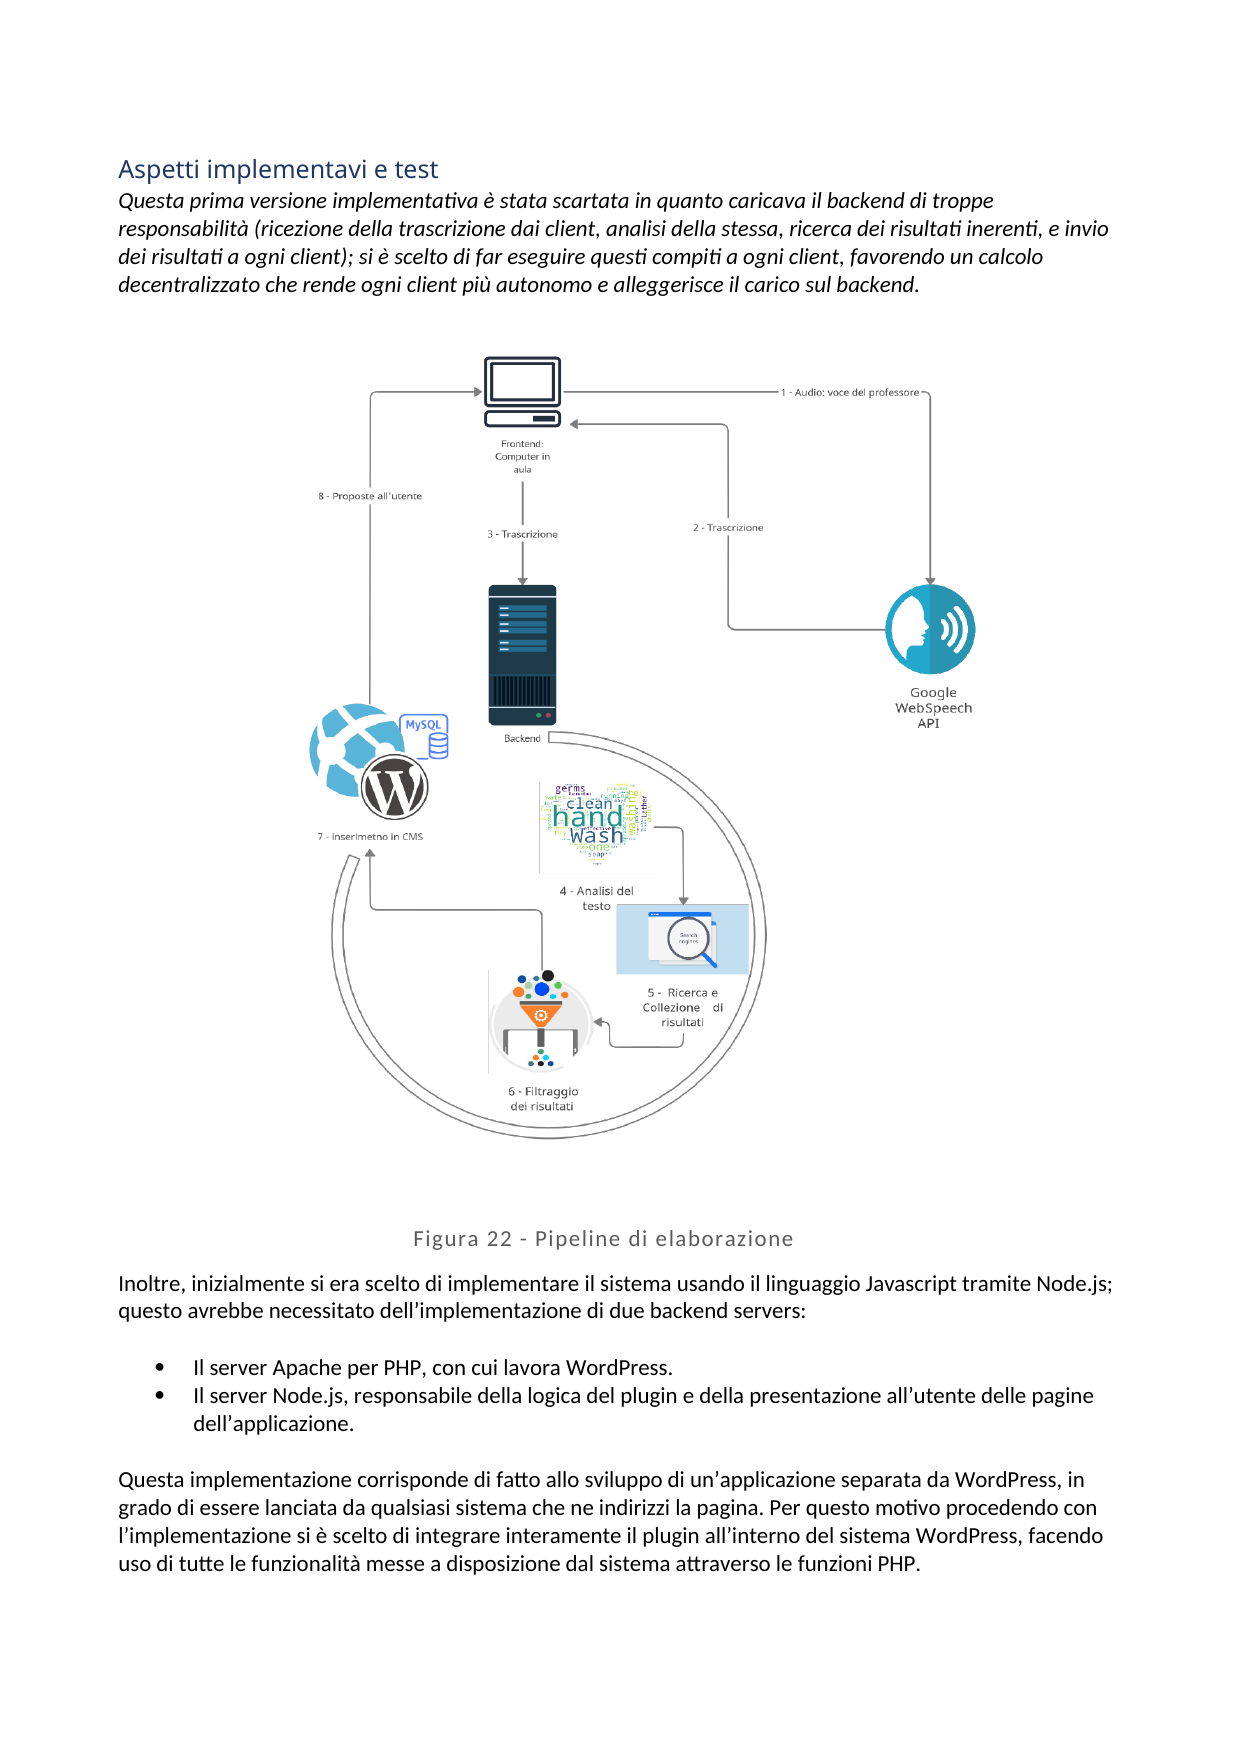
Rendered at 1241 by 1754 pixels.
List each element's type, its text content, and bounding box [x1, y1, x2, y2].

list Il server Node.js, responsabile della logica del plugin e della presentazione all’utente delle pagine dell’applicazione. [156, 1381, 1122, 1437]
subtitle Aspetti implementavi e test [118, 152, 1122, 186]
text Questa implementazione corrisponde di fatto allo sviluppo di un’applicazione separata da WordPress, in grado di essere lanciata da qualsiasi sistema che ne indirizzi la pagina. Per questo motivo procedendo con l’implementazione si è scelto di integrare interamente il plugin all’interno del sistema WordPress, facendo uso di tutte le funzionalità messe a disposizione dal sistema attraverso le funzioni PHP. [118, 1465, 1122, 1577]
subtitle Figura 22 - Pipeline di elaborazione [118, 1224, 1122, 1252]
picture [294, 339, 990, 1152]
text Inoltre, inizialmente si era scelto di implementare il sistema usando il linguaggio Javascript tramite Node.js; questo avrebbe necessitato dell’implementazione di due backend servers: [118, 1269, 1122, 1325]
text Questa prima versione implementativa è stata scartata in quanto caricava il backend di troppe responsabilità (ricezione della trascrizione dai client, analisi della stessa, ricerca dei risultati inerenti, e invio dei risultati a ogni client); si è scelto di far eseguire questi compiti a ogni client, favorendo un calcolo decentralizzato che rende ogni client più autonomo e alleggerisce il carico sul backend. [118, 186, 1122, 298]
list Il server Apache per PHP, con cui lavora WordPress. [156, 1353, 1122, 1381]
